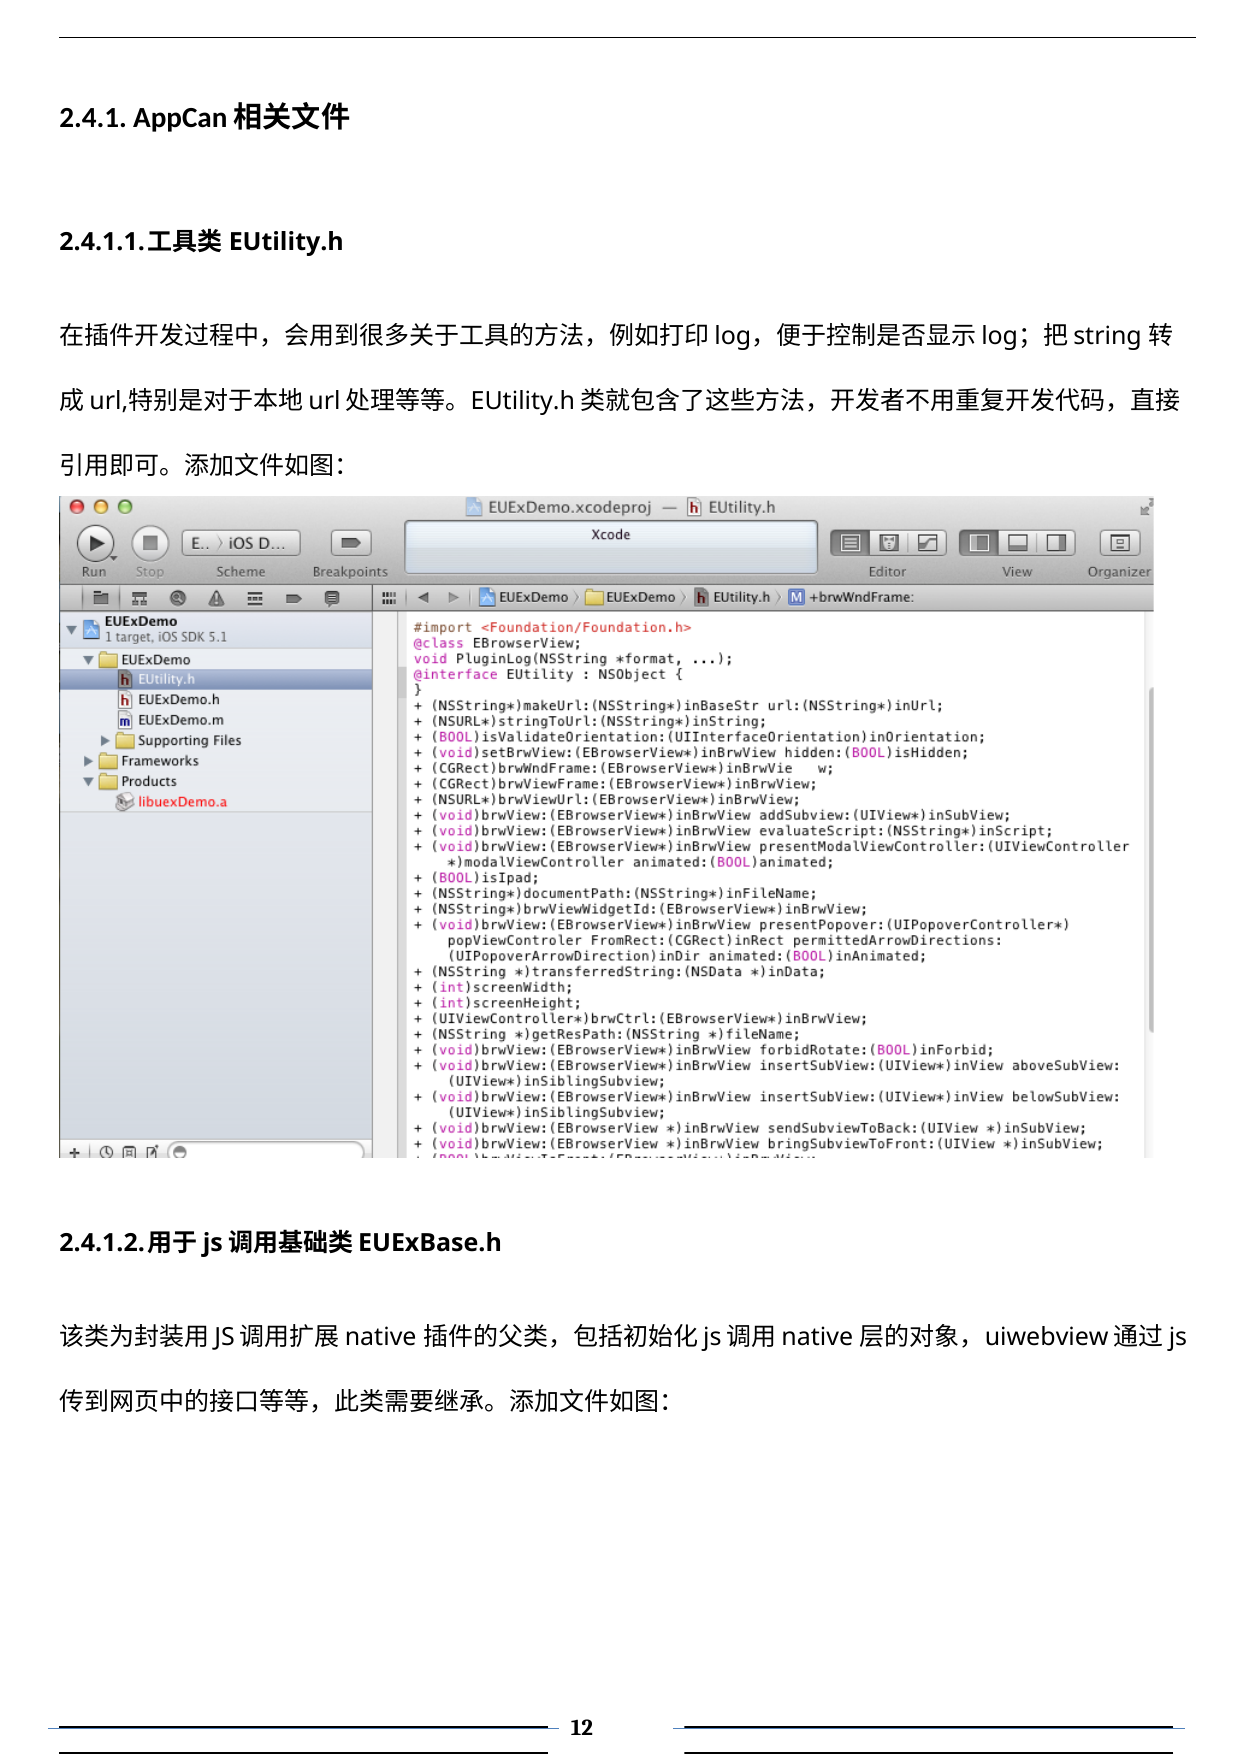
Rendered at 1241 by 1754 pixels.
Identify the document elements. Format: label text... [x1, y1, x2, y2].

text 在插件开发过程中，会用到很多关于工具的方法，例如打印log，便于控制是否显示log；把string 转成url,特别是对于本地url处理等等。EUtility.h类就包含了这些方法，开发者不用重复开发代码，直接引用即可。添加文件如图： [59, 301, 1196, 496]
text 该类为封装用JS调用扩展native 插件的父类，包括初始化js调用native 层的对象，uiwebview通过js传到网页中的接口等等，此类需要继承。添加文件如图： [59, 1302, 1196, 1432]
picture [59, 496, 1154, 1158]
subtitle 用于js调用基础类EUExBase.h [59, 1208, 1196, 1273]
subtitle 工具类 EUtility.h [59, 207, 1196, 272]
subtitle AppCan相关文件 [59, 82, 1196, 147]
